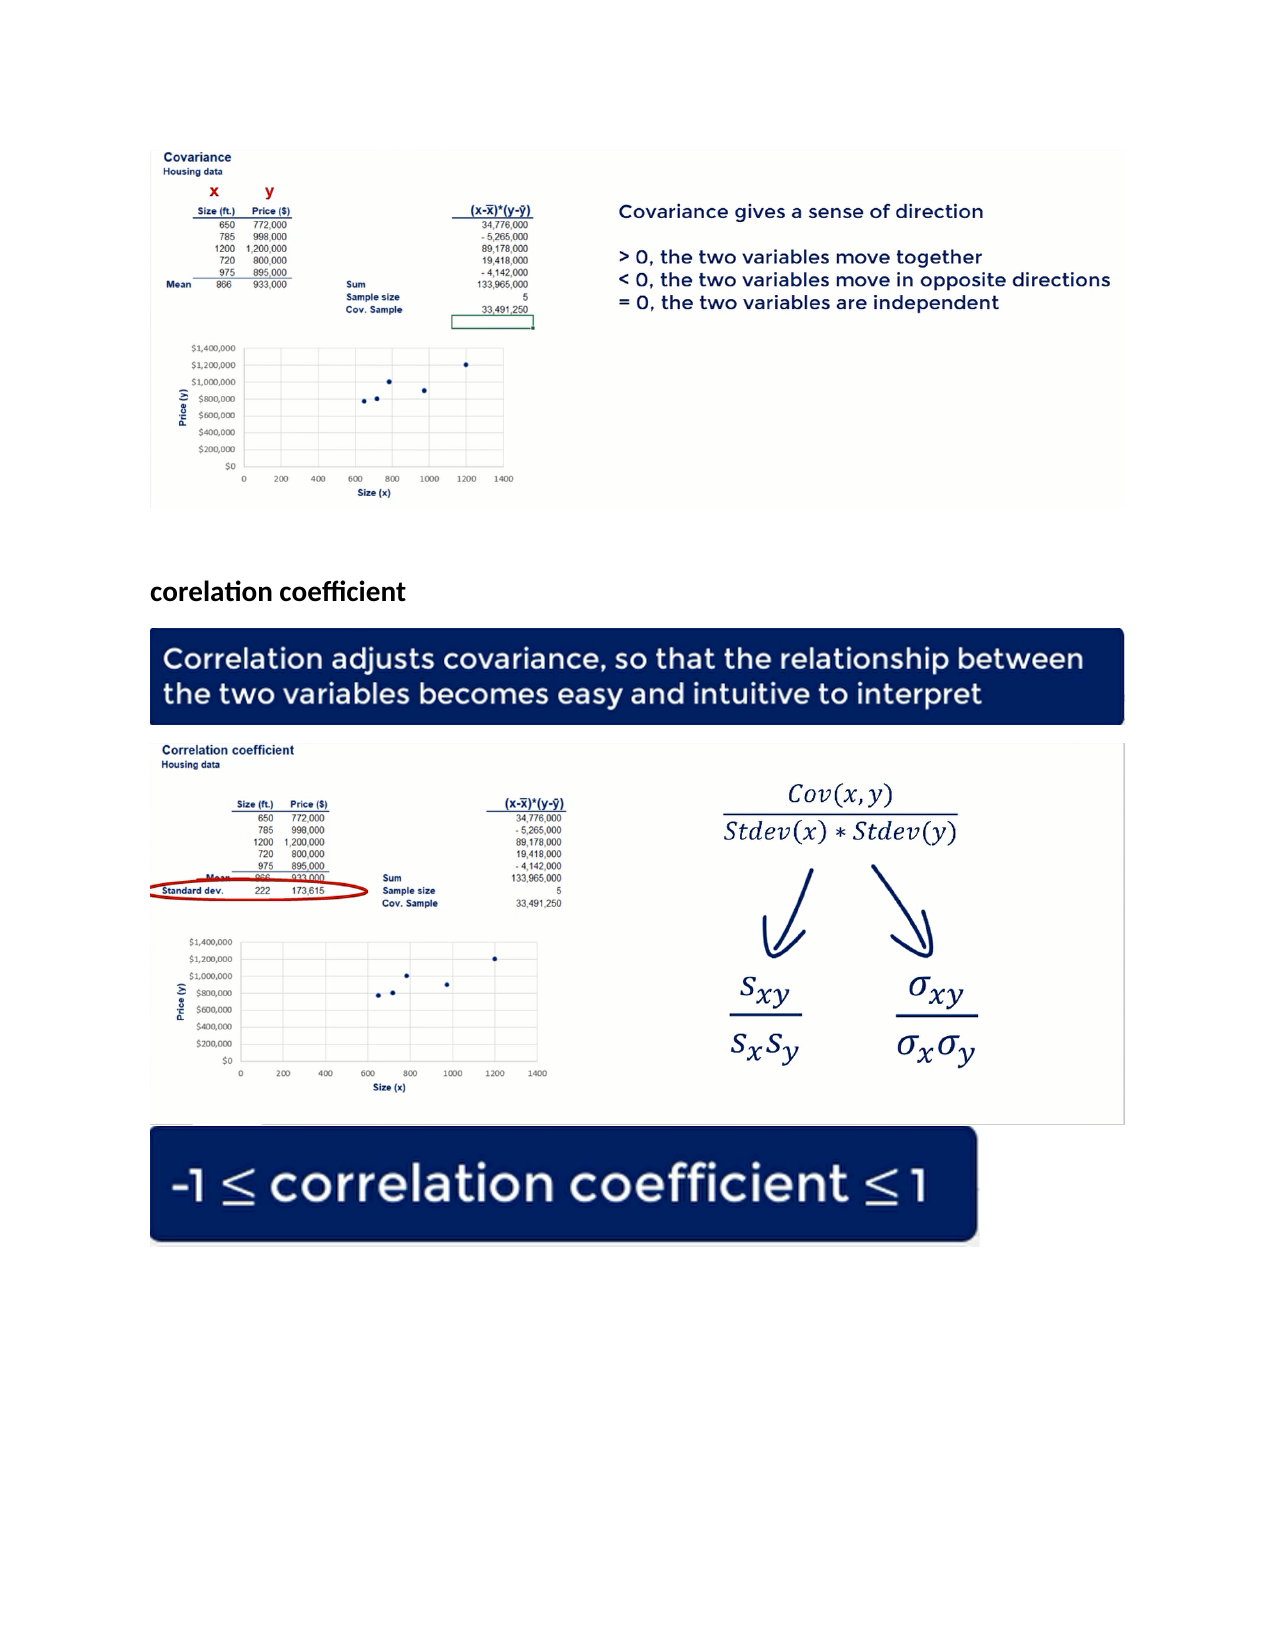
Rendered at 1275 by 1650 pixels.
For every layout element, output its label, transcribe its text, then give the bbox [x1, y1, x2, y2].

picture [150, 1126, 980, 1247]
picture [150, 628, 1125, 725]
picture [150, 743, 1125, 1125]
text corelation coefficient [150, 573, 1125, 608]
picture [150, 150, 1125, 508]
